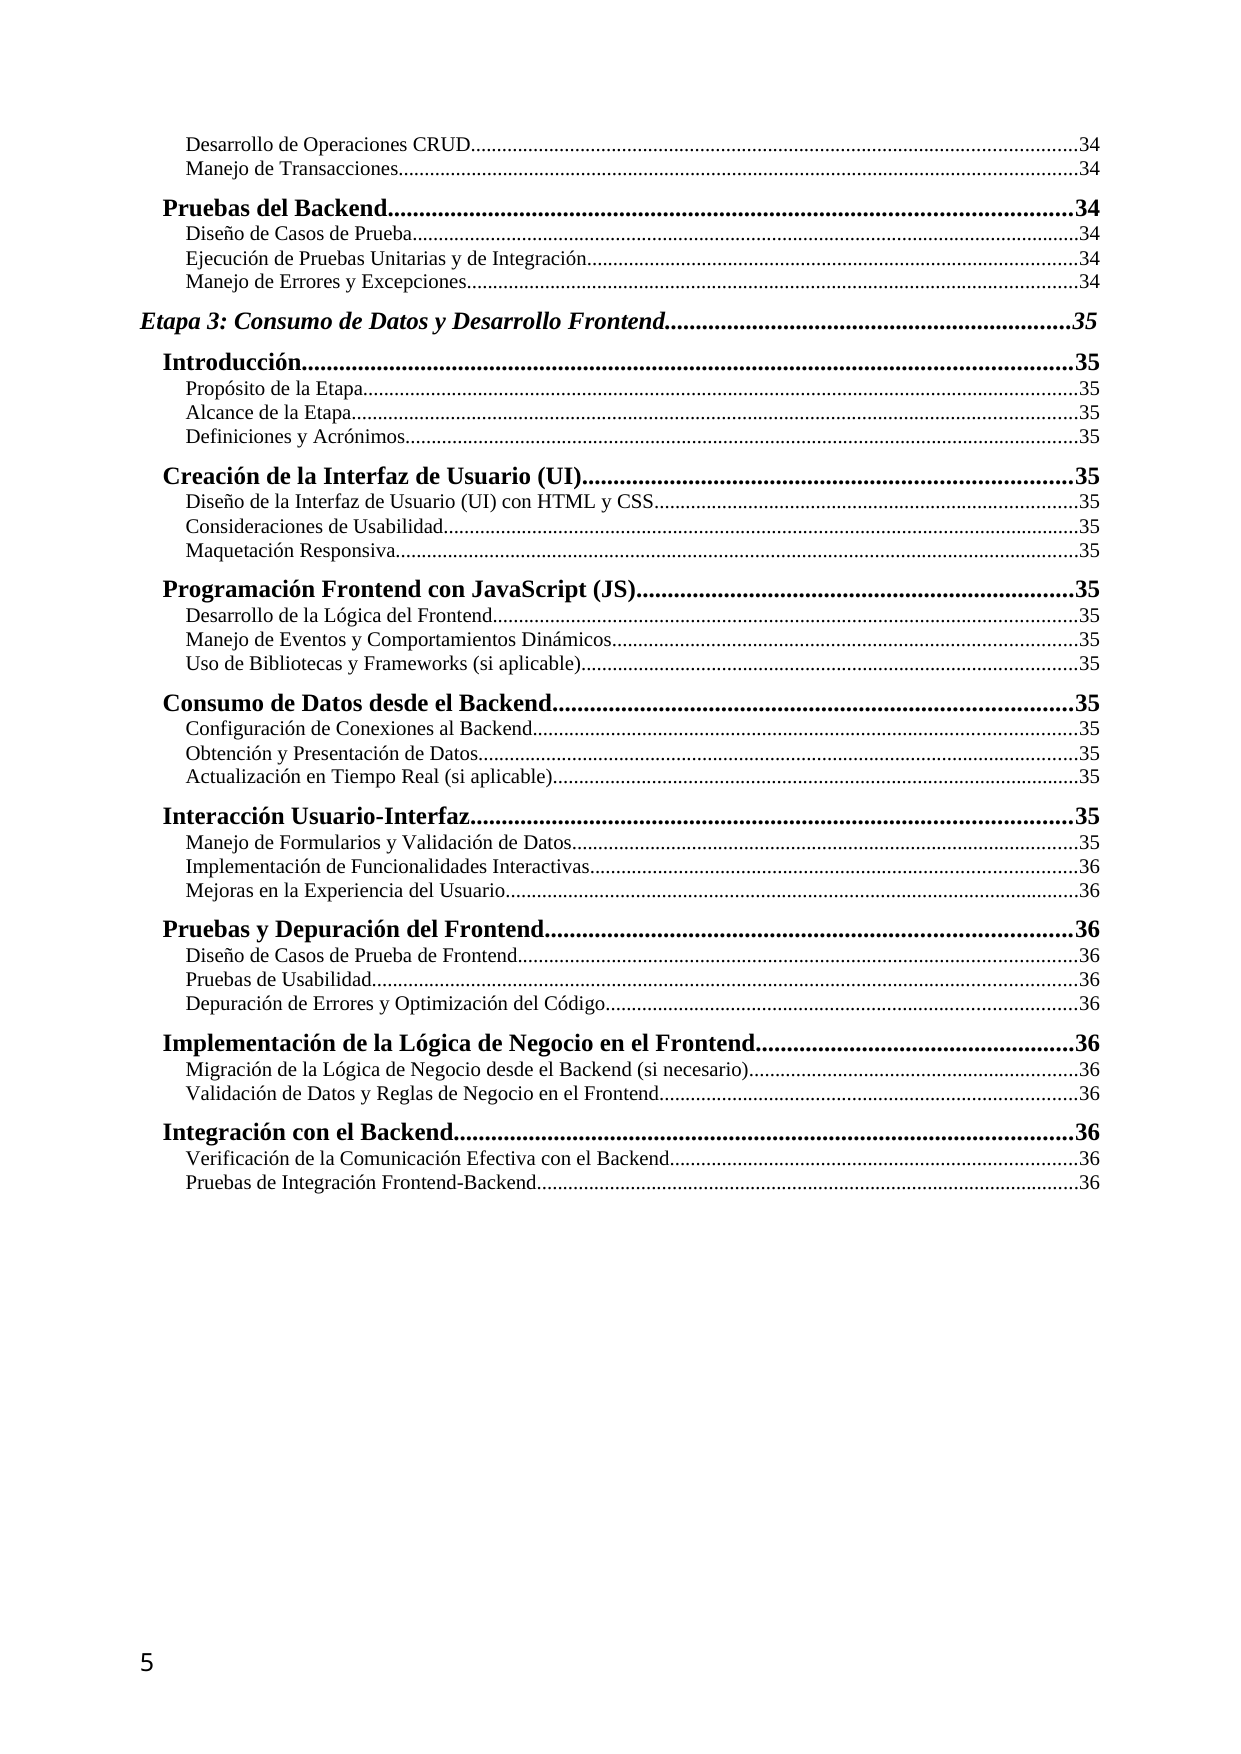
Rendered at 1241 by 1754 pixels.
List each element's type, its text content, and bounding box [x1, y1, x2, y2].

text Etapa 3: Consumo de Datos y Desarrollo Frontend 35 [139, 306, 1101, 335]
text Introducción 35 [162, 347, 1101, 376]
text Pruebas del Backend 34 [162, 193, 1101, 221]
text Maquetación Responsiva 35 [185, 538, 1101, 562]
text Implementación de la Lógica de Negocio en el Frontend 36 [162, 1028, 1101, 1057]
text Desarrollo de Operaciones CRUD 34 [185, 132, 1101, 156]
text Integración con el Backend 36 [162, 1117, 1101, 1146]
text Verificación de la Comunicación Efectiva con el Backend 36 [185, 1146, 1101, 1170]
text Configuración de Conexiones al Backend 35 [185, 716, 1101, 740]
text Definiciones y Acrónimos 35 [185, 424, 1101, 448]
text Pruebas de Usabilidad 36 [185, 967, 1101, 991]
text Obtención y Presentación de Datos 35 [185, 740, 1101, 764]
text Diseño de Casos de Prueba de Frontend 36 [185, 943, 1101, 967]
text Propósito de la Etapa 35 [185, 376, 1101, 400]
text Depuración de Errores y Optimización del Código 36 [185, 991, 1101, 1015]
text Manejo de Errores y Excepciones 34 [185, 269, 1101, 293]
text Pruebas y Depuración del Frontend 36 [162, 914, 1101, 943]
text Interacción Usuario-Interfaz 35 [162, 801, 1101, 830]
text Diseño de la Interfaz de Usuario (UI) con HTML y CSS 35 [185, 489, 1101, 513]
text Alcance de la Etapa 35 [185, 400, 1101, 424]
text Desarrollo de la Lógica del Frontend 35 [185, 603, 1101, 627]
text Ejecución de Pruebas Unitarias y de Integración 34 [185, 245, 1101, 269]
text Consumo de Datos desde el Backend 35 [162, 688, 1101, 716]
text Programación Frontend con JavaScript (JS) 35 [162, 574, 1101, 603]
text Mejoras en la Experiencia del Usuario 36 [185, 878, 1101, 902]
text Manejo de Eventos y Comportamientos Dinámicos 35 [185, 627, 1101, 651]
text Manejo de Transacciones 34 [185, 156, 1101, 180]
text Uso de Bibliotecas y Frameworks (si aplicable) 35 [185, 651, 1101, 675]
text Migración de la Lógica de Negocio desde el Backend (si necesario) 36 [185, 1057, 1101, 1081]
text Diseño de Casos de Prueba 34 [185, 221, 1101, 245]
text Manejo de Formularios y Validación de Datos 35 [185, 830, 1101, 854]
text Actualización en Tiempo Real (si aplicable) 35 [185, 764, 1101, 788]
text Validación de Datos y Reglas de Negocio en el Frontend 36 [185, 1081, 1101, 1105]
text Creación de la Interfaz de Usuario (UI) 35 [162, 461, 1101, 489]
text Consideraciones de Usabilidad 35 [185, 513, 1101, 538]
text Pruebas de Integración Frontend-Backend 36 [185, 1170, 1101, 1194]
text Implementación de Funcionalidades Interactivas 36 [185, 854, 1101, 878]
